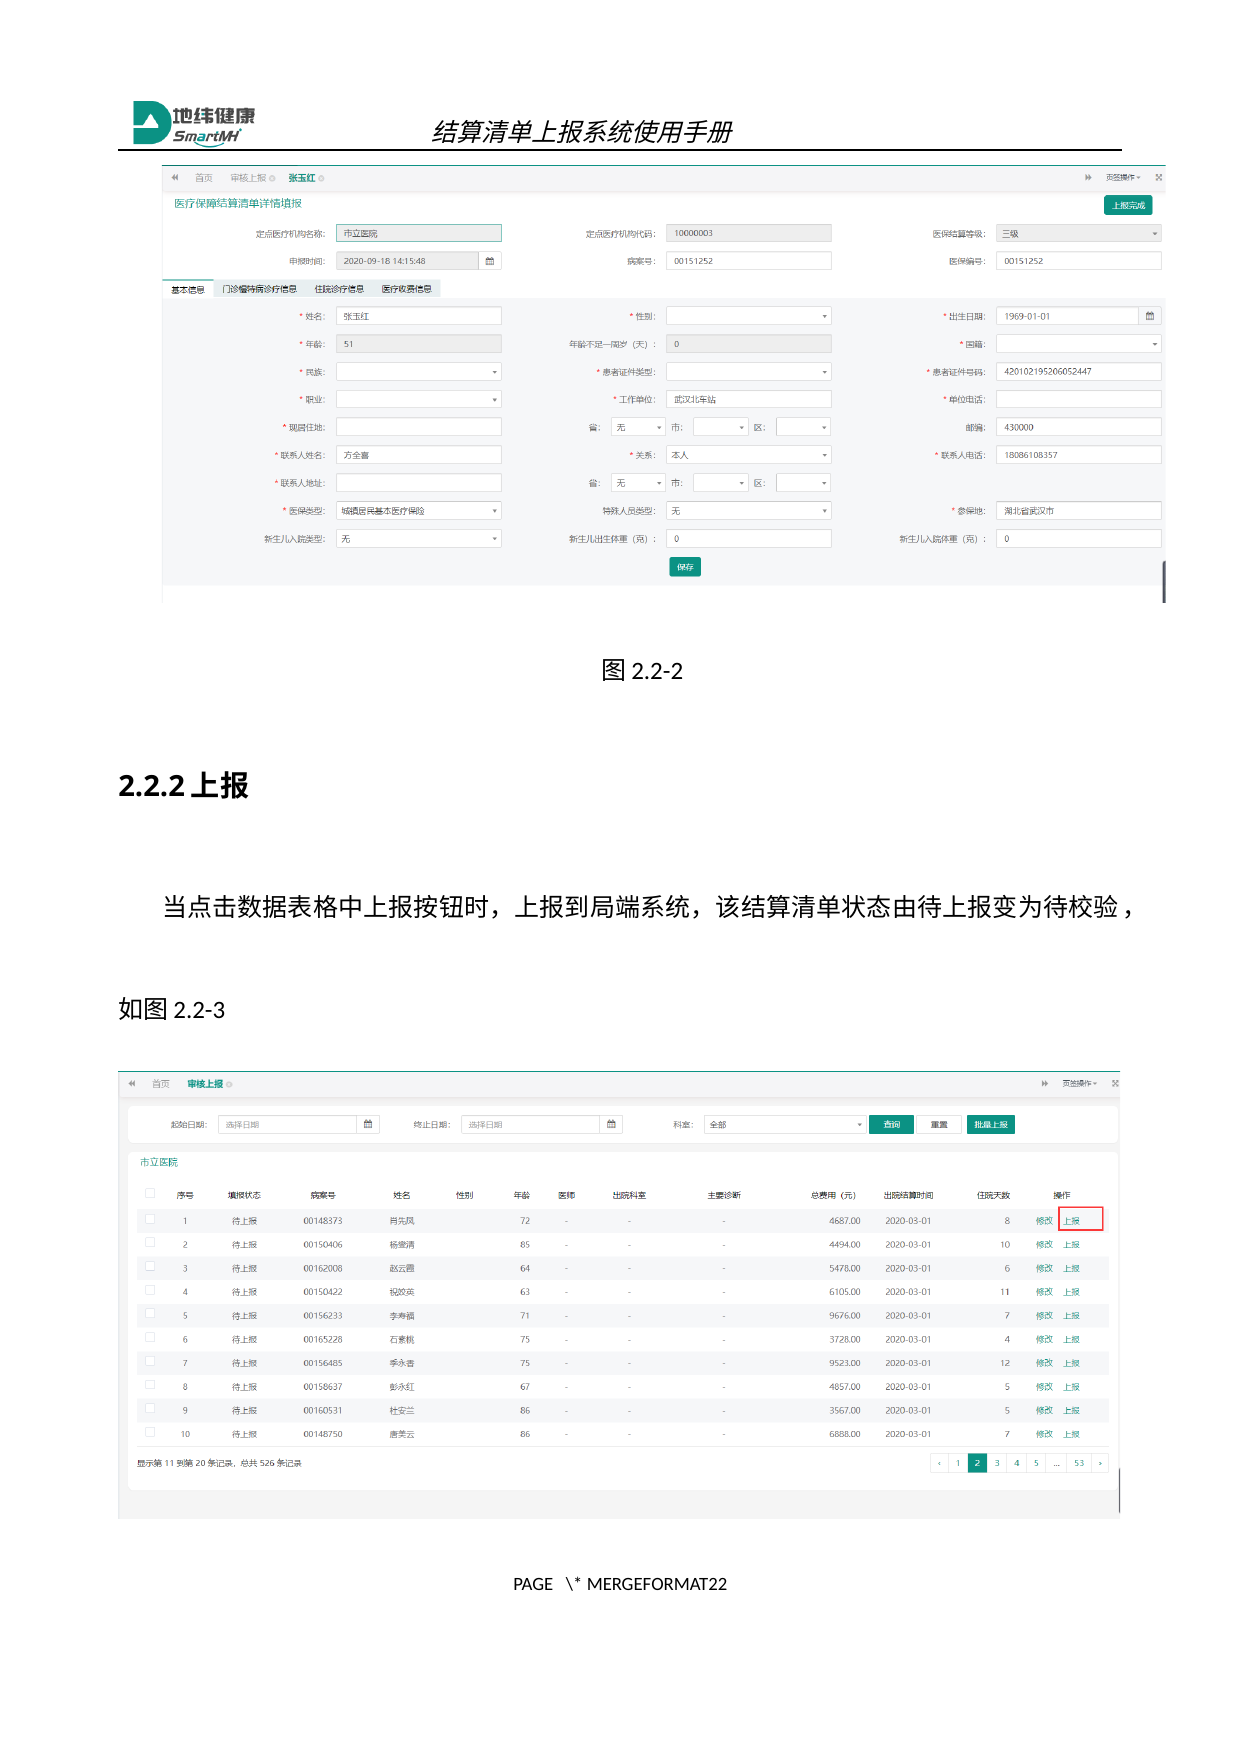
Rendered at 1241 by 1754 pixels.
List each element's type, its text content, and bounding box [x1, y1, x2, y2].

picture [129, 94, 258, 149]
text 当点击数据表格中上报按钮时，上报到局端系统，该结算清单状态由待上报变为待校验，如图2.2-3 [118, 871, 1122, 1041]
text 图2.2-2 [118, 634, 1122, 702]
picture [118, 1071, 1121, 1519]
picture [161, 165, 1166, 603]
subtitle 2.2.2上报 [118, 750, 1122, 818]
